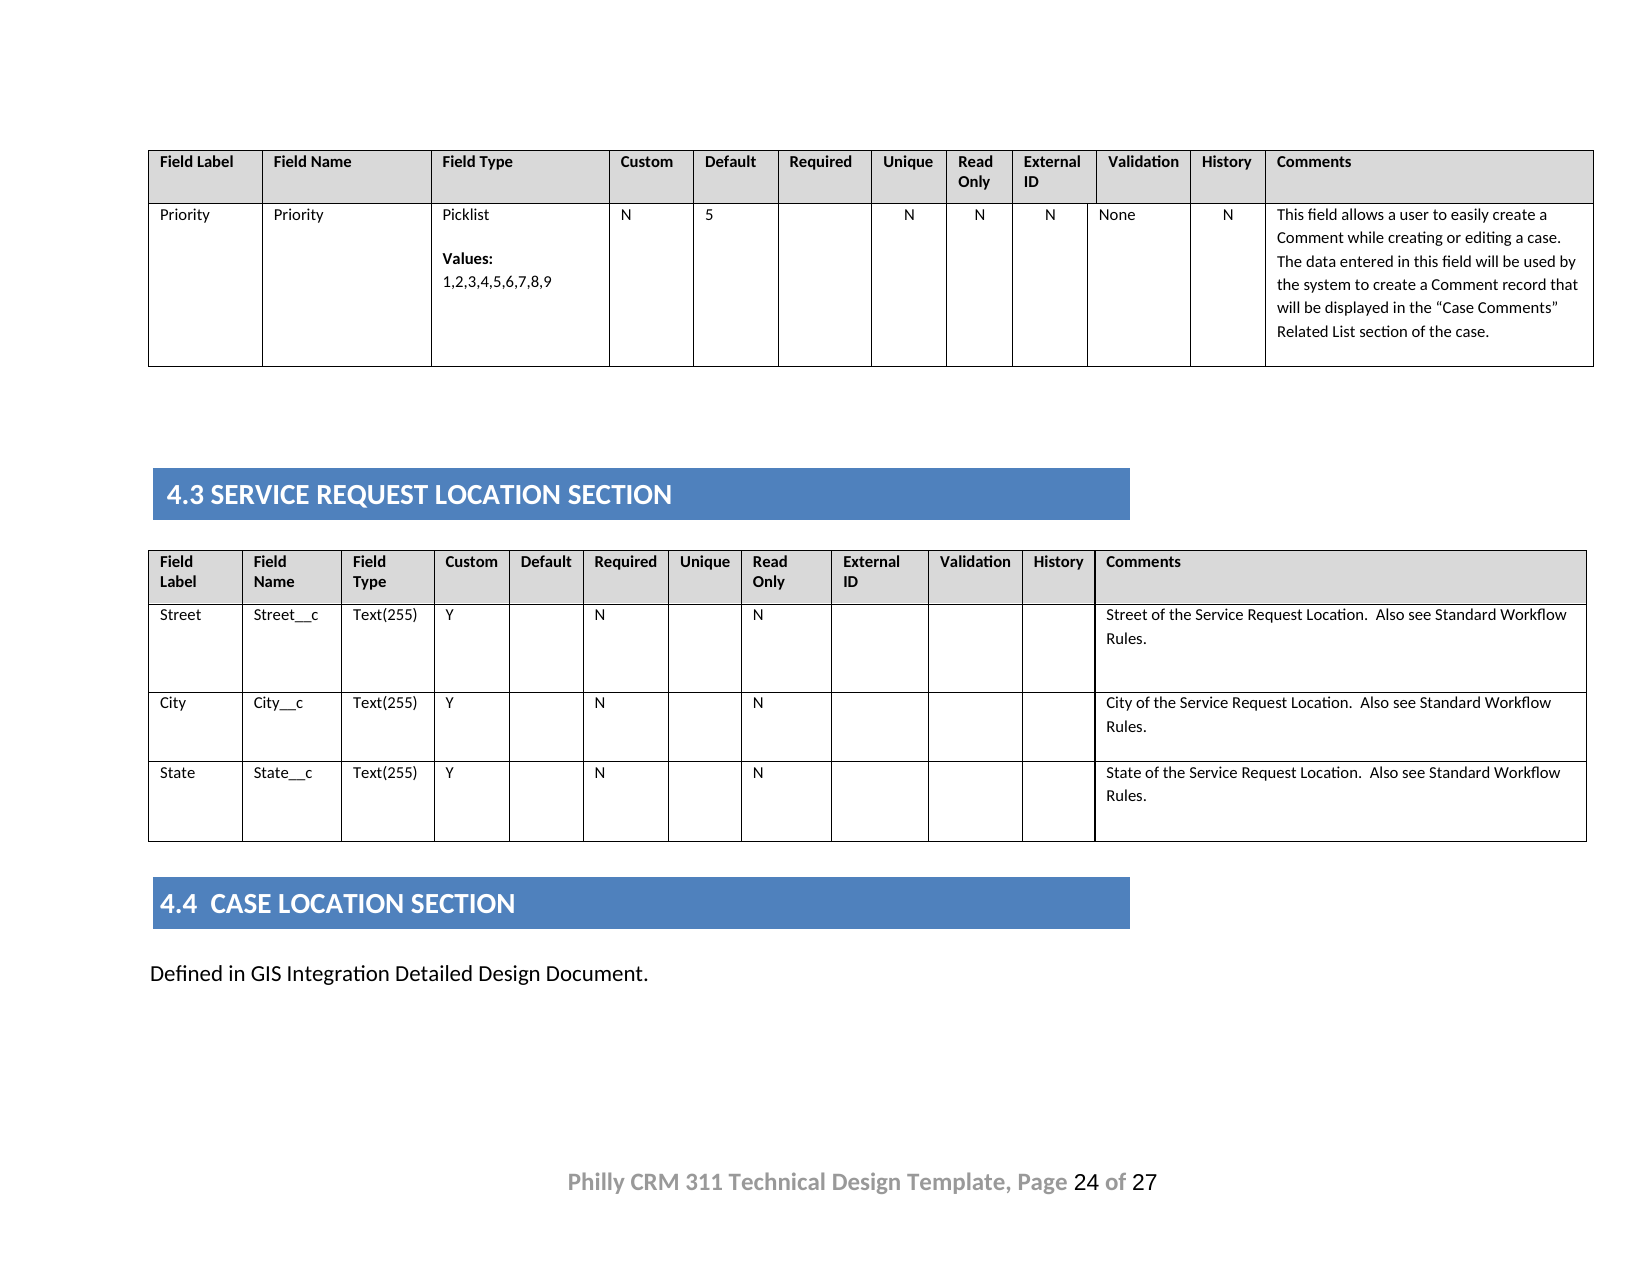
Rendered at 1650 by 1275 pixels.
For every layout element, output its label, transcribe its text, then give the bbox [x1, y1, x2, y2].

table_cell [510, 605, 583, 692]
table_header Default [694, 151, 778, 203]
table_cell State [149, 762, 242, 841]
table_cell N [742, 762, 831, 841]
table_cell Priority [263, 204, 431, 366]
table_cell N [1191, 204, 1265, 366]
table_header 4.3 SERVICE REQUEST LOCATION SECTION [155, 470, 1128, 518]
table_cell N [584, 693, 668, 761]
table_cell [929, 605, 1022, 692]
table_cell [929, 762, 1022, 841]
table_header Validation [929, 551, 1022, 603]
table_cell This field allows a user to easily create a Comment while creating or editing a case. The data entered in this field will be used by the system to create a Comment record that will be displayed in the “Case Comments” Related List section of the case. [1266, 204, 1593, 366]
table_cell N [610, 204, 693, 366]
table_cell N [742, 693, 831, 761]
table_header 4.4 CASE LOCATION SECTION [155, 879, 1128, 927]
table_cell City of the Service Request Location. Also see Standard Workflow Rules. [1096, 693, 1586, 761]
table_cell Text(255) [342, 605, 434, 692]
table_header Read Only [742, 551, 831, 603]
table_cell City__c [243, 693, 341, 761]
table_cell [1023, 762, 1094, 841]
table_cell Y [435, 605, 509, 692]
table_cell [669, 762, 741, 841]
table_cell None [1088, 204, 1190, 366]
table_cell N [947, 204, 1012, 366]
table_cell N [584, 605, 668, 692]
table_header Comments [1096, 551, 1586, 603]
table_cell State__c [243, 762, 341, 841]
table_header Custom [435, 551, 509, 603]
table_cell [832, 605, 928, 692]
table_header Validation [1097, 151, 1190, 203]
table_cell City [149, 693, 242, 761]
table_header Field Type [342, 551, 434, 603]
table_header Comments [1266, 151, 1593, 203]
table_header External ID [832, 551, 928, 603]
table_cell [832, 693, 928, 761]
table_header External ID [1013, 151, 1096, 203]
table_cell Y [435, 762, 509, 841]
table_cell 5 [694, 204, 778, 366]
table_cell Text(255) [342, 693, 434, 761]
table_cell Street of the Service Request Location. Also see Standard Workflow Rules. [1096, 605, 1586, 692]
table_header Required [584, 551, 668, 603]
table_cell [832, 762, 928, 841]
table_cell N [872, 204, 946, 366]
table_cell [1023, 605, 1094, 692]
table_cell Text(255) [342, 762, 434, 841]
table_cell State of the Service Request Location. Also see Standard Workflow Rules. [1096, 762, 1586, 841]
table_header Unique [872, 151, 946, 203]
table_cell [510, 693, 583, 761]
table_header History [1023, 551, 1094, 603]
table_cell Street__c [243, 605, 341, 692]
table_cell Street [149, 605, 242, 692]
table_cell Picklist Values: 1,2,3,4,5,6,7,8,9 [432, 204, 609, 366]
table_cell [779, 204, 871, 366]
table_header Required [779, 151, 871, 203]
table_cell [929, 693, 1022, 761]
table_header Field Type [432, 151, 609, 203]
table_header Default [510, 551, 583, 603]
table_header Read Only [947, 151, 1012, 203]
table_header Field Label [149, 151, 262, 203]
table_cell [669, 693, 741, 761]
table_cell N [742, 605, 831, 692]
table_cell N [1013, 204, 1087, 366]
table_cell [510, 762, 583, 841]
table_header Field Name [263, 151, 431, 203]
table_header History [1191, 151, 1265, 203]
table_header Unique [669, 551, 741, 603]
table_header Field Name [243, 551, 341, 603]
table_header Field Label [149, 551, 242, 603]
table_cell Priority [149, 204, 262, 366]
table_cell [669, 605, 741, 692]
table_cell [1023, 693, 1094, 761]
text Defined in GIS Integration Detailed Design Document. [150, 959, 1575, 987]
table_header Custom [610, 151, 693, 203]
table_cell N [584, 762, 668, 841]
table_cell Y [435, 693, 509, 761]
